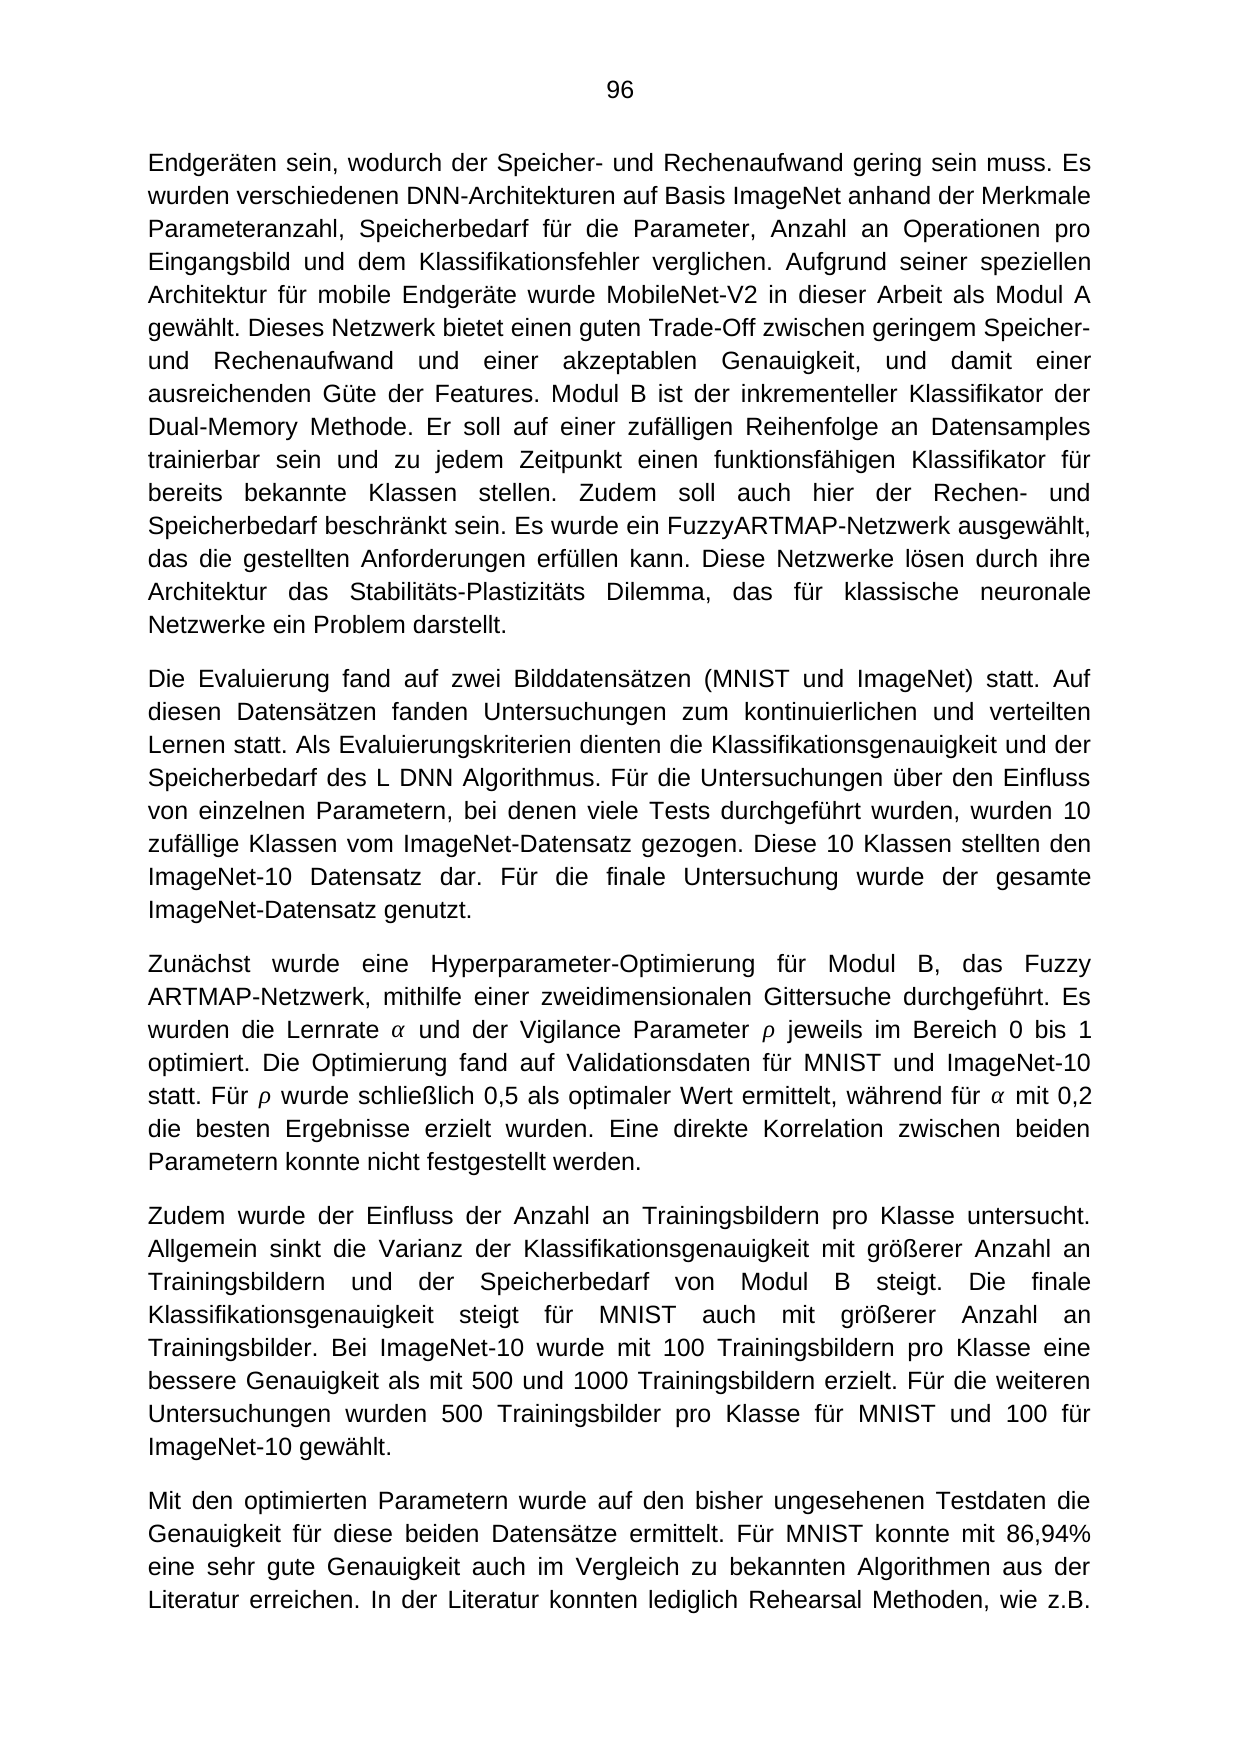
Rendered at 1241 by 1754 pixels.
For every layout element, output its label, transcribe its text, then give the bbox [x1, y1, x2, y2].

text Zudem wurde der Einfluss der Anzahl an Trainingsbildern pro Klasse untersucht. Allgemein sinkt die Varianz der Klassifikationsgenauigkeit mit größerer Anzahl an Trainingsbildern und der Speicherbedarf von Modul B steigt. Die finale Klassifikationsgenauigkeit steigt für MNIST auch mit größerer Anzahl an Trainingsbilder. Bei ImageNet-10 wurde mit 100 Trainingsbildern pro Klasse eine bessere Genauigkeit als mit 500 und 1000 Trainingsbildern erzielt. Für die weiteren Untersuchungen wurden 500 Trainingsbilder pro Klasse für MNIST und 100 für ImageNet-10 gewählt. [148, 1201, 1092, 1461]
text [148, 1486, 1092, 1614]
text Die Evaluierung fand auf zwei Bilddatensätzen (MNIST und ImageNet) statt. Auf diesen Datensätzen fanden Untersuchungen zum kontinuierlichen und verteilten Lernen statt. Als Evaluierungskriterien dienten die Klassifikationsgenauigkeit und der Speicherbedarf des L DNN Algorithmus. Für die Untersuchungen über den Einfluss von einzelnen Parametern, bei denen viele Tests durchgeführt wurden, wurden 10 zufällige Klassen vom ImageNet-Datensatz gezogen. Diese 10 Klassen stellten den ImageNet-10 Datensatz dar. Für die finale Untersuchung wurde der gesamte ImageNet-Datensatz genutzt. [148, 664, 1092, 924]
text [148, 148, 1092, 639]
text Zunächst wurde eine Hyperparameter-Optimierung für Modul B, das Fuzzy ARTMAP-Netzwerk, mithilfe einer zweidimensionalen Gittersuche durchgeführt. Es wurden die Lernrate und der Vigilance Parameter jeweils im Bereich 0 bis 1 optimiert. Die Optimierung fand auf Validationsdaten für MNIST und ImageNet-10 statt. Für wurde schließlich 0,5 als optimaler Wert ermittelt, während für mit 0,2 die besten Ergebnisse erzielt wurden. Eine direkte Korrelation zwischen beiden Parametern konnte nicht festgestellt werden. [148, 949, 1092, 1176]
